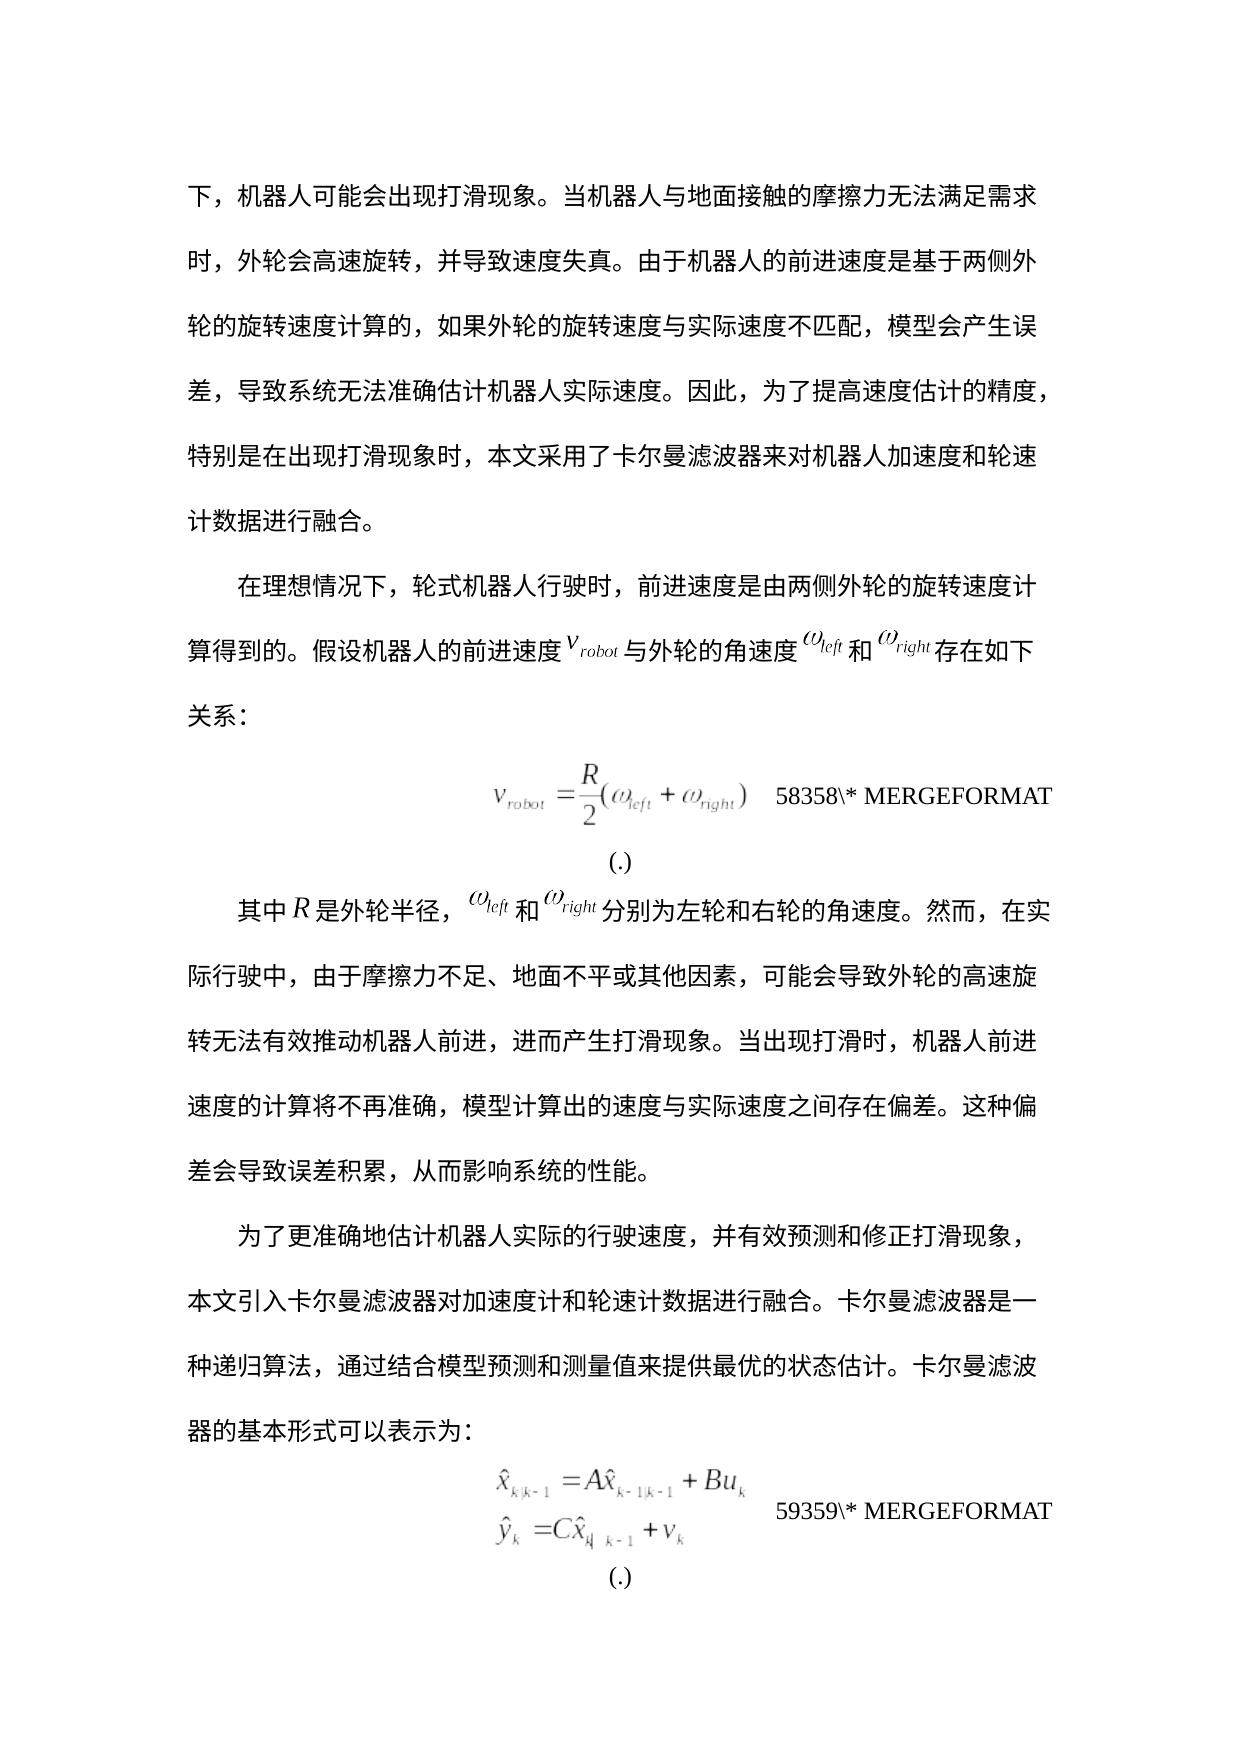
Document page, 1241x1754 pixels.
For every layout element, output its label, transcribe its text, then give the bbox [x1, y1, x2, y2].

text 在理想情况下，轮式机器人行驶时，前进速度是由两侧外轮的旋转速度计算得到的。假设机器人的前进速度与外轮的角速度和存在如下关系： [187, 552, 1053, 747]
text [187, 162, 1053, 552]
text 其中是外轮半径，和分别为左轮和右轮的角速度。然而，在实际行驶中，由于摩擦力不足、地面不平或其他因素，可能会导致外轮的高速旋转无法有效推动机器人前进，进而产生打滑现象。当出现打滑时，机器人前进速度的计算将不再准确，模型计算出的速度与实际速度之间存在偏差。这种偏差会导致误差积累，从而影响系统的性能。 [187, 877, 1053, 1202]
text 为了更准确地估计机器人实际的行驶速度，并有效预测和修正打滑现象，本文引入卡尔曼滤波器对加速度计和轮速计数据进行融合。卡尔曼滤波器是一种递归算法，通过结合模型预测和测量值来提供最优的状态估计。卡尔曼滤波器的基本形式可以表示为： [187, 1202, 1053, 1462]
